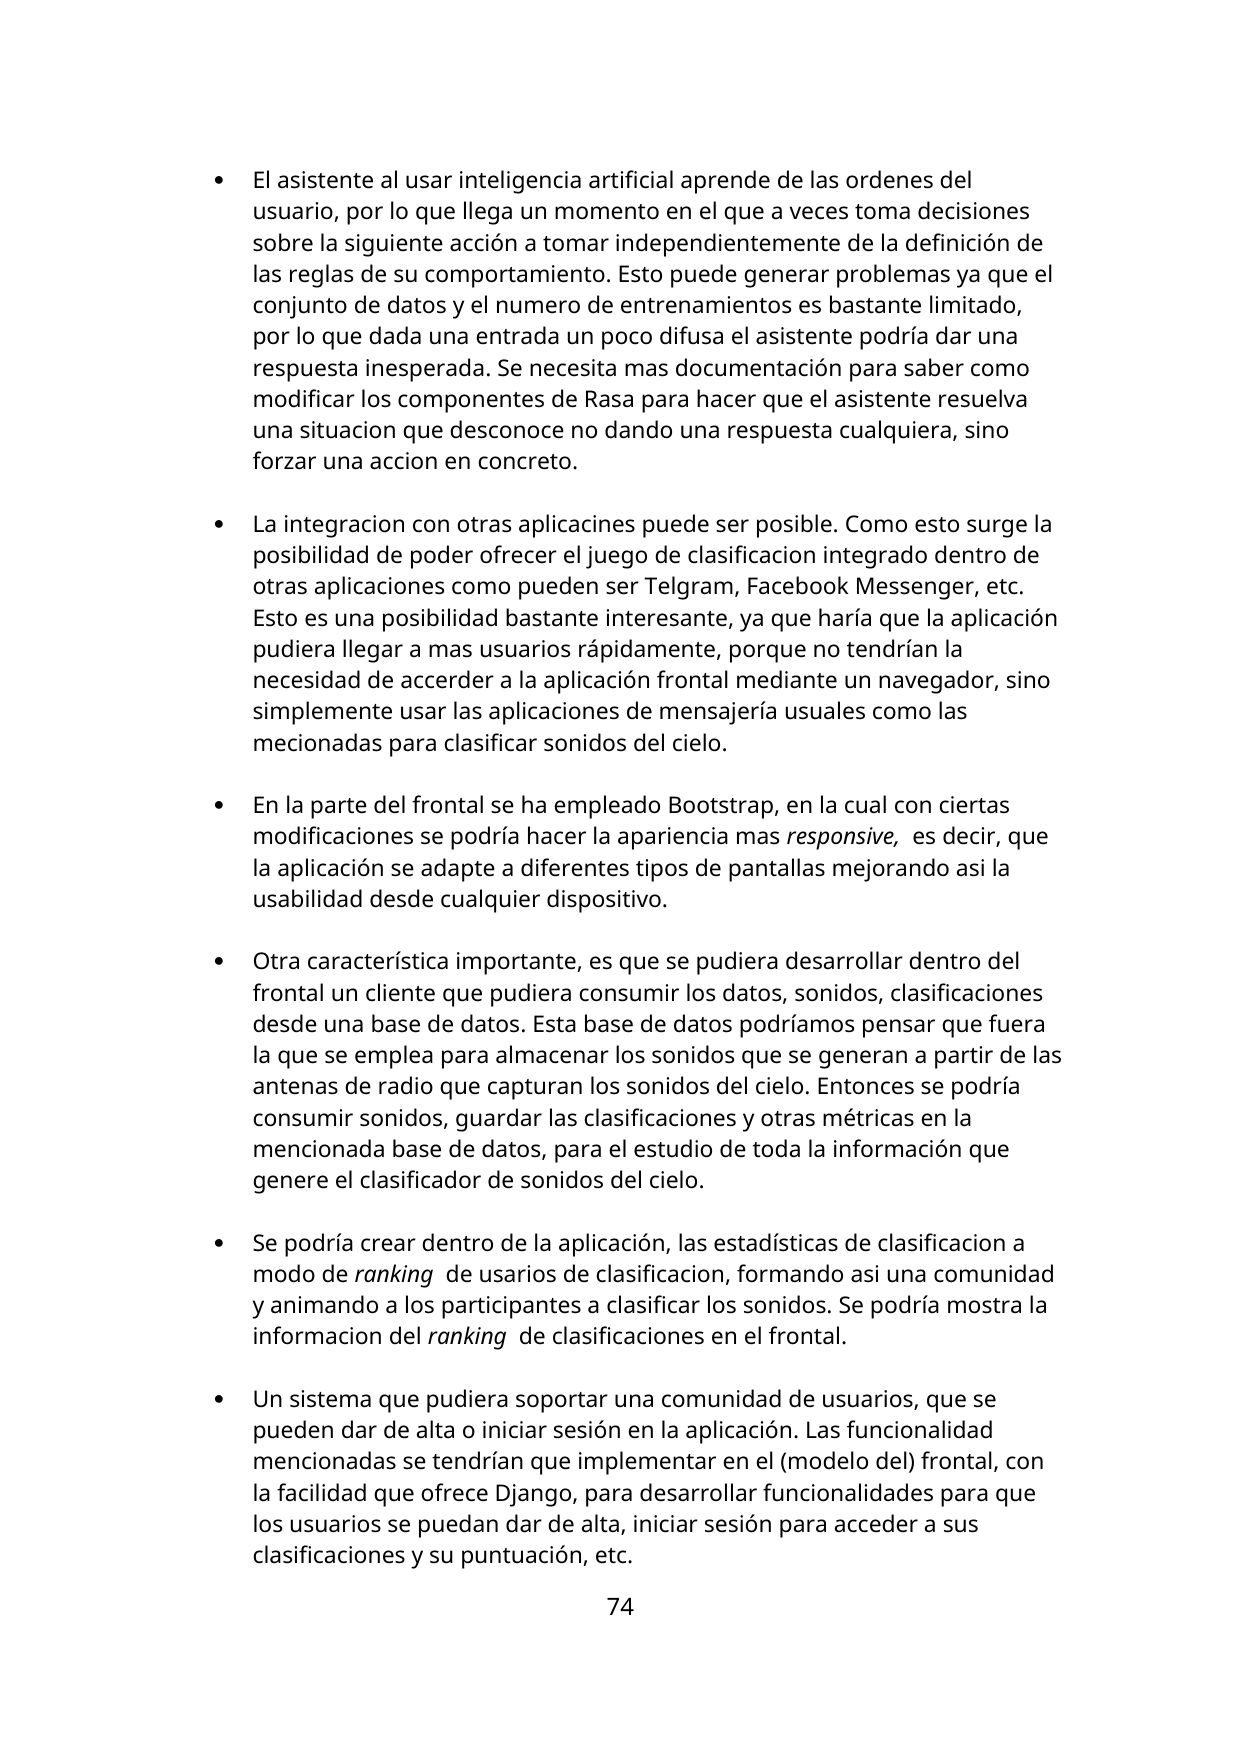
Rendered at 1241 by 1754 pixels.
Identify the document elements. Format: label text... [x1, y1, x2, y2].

list En la parte del frontal se ha empleado Bootstrap, en la cual con ciertas modificaciones se podría hacer la apariencia mas responsive, es decir, que la aplicación se adapte a diferentes tipos de pantallas mejorando asi la usabilidad desde cualquier dispositivo. [215, 789, 1063, 914]
list La integracion con otras aplicacines puede ser posible. Como esto surge la posibilidad de poder ofrecer el juego de clasificacion integrado dentro de otras aplicaciones como pueden ser Telgram, Facebook Messenger, etc. Esto es una posibilidad bastante interesante, ya que haría que la aplicación pudiera llegar a mas usuarios rápidamente, porque no tendrían la necesidad de accerder a la aplicación frontal mediante un navegador, sino simplemente usar las aplicaciones de mensajería usuales como las mecionadas para clasificar sonidos del cielo. [215, 508, 1063, 758]
list Otra característica importante, es que se pudiera desarrollar dentro del frontal un cliente que pudiera consumir los datos, sonidos, clasificaciones desde una base de datos. Esta base de datos podríamos pensar que fuera la que se emplea para almacenar los sonidos que se generan a partir de las antenas de radio que capturan los sonidos del cielo. Entonces se podría consumir sonidos, guardar las clasificaciones y otras métricas en la mencionada base de datos, para el estudio de toda la información que genere el clasificador de sonidos del cielo. [215, 945, 1063, 1195]
list Un sistema que pudiera soportar una comunidad de usuarios, que se pueden dar de alta o iniciar sesión en la aplicación. Las funcionalidad mencionadas se tendrían que implementar en el (modelo del) frontal, con la facilidad que ofrece Django, para desarrollar funcionalidades para que los usuarios se puedan dar de alta, iniciar sesión para acceder a sus clasificaciones y su puntuación, etc. [215, 1383, 1063, 1570]
list Se podría crear dentro de la aplicación, las estadísticas de clasificacion a modo de ranking de usarios de clasificacion, formando asi una comunidad y animando a los participantes a clasificar los sonidos. Se podría mostra la informacion del ranking de clasificaciones en el frontal. [215, 1226, 1063, 1351]
list El asistente al usar inteligencia artificial aprende de las ordenes del usuario, por lo que llega un momento en el que a veces toma decisiones sobre la siguiente acción a tomar independientemente de la definición de las reglas de su comportamiento. Esto puede generar problemas ya que el conjunto de datos y el numero de entrenamientos es bastante limitado, por lo que dada una entrada un poco difusa el asistente podría dar una respuesta inesperada. Se necesita mas documentación para saber como modificar los componentes de Rasa para hacer que el asistente resuelva una situacion que desconoce no dando una respuesta cualquiera, sino forzar una accion en concreto. [215, 164, 1063, 476]
